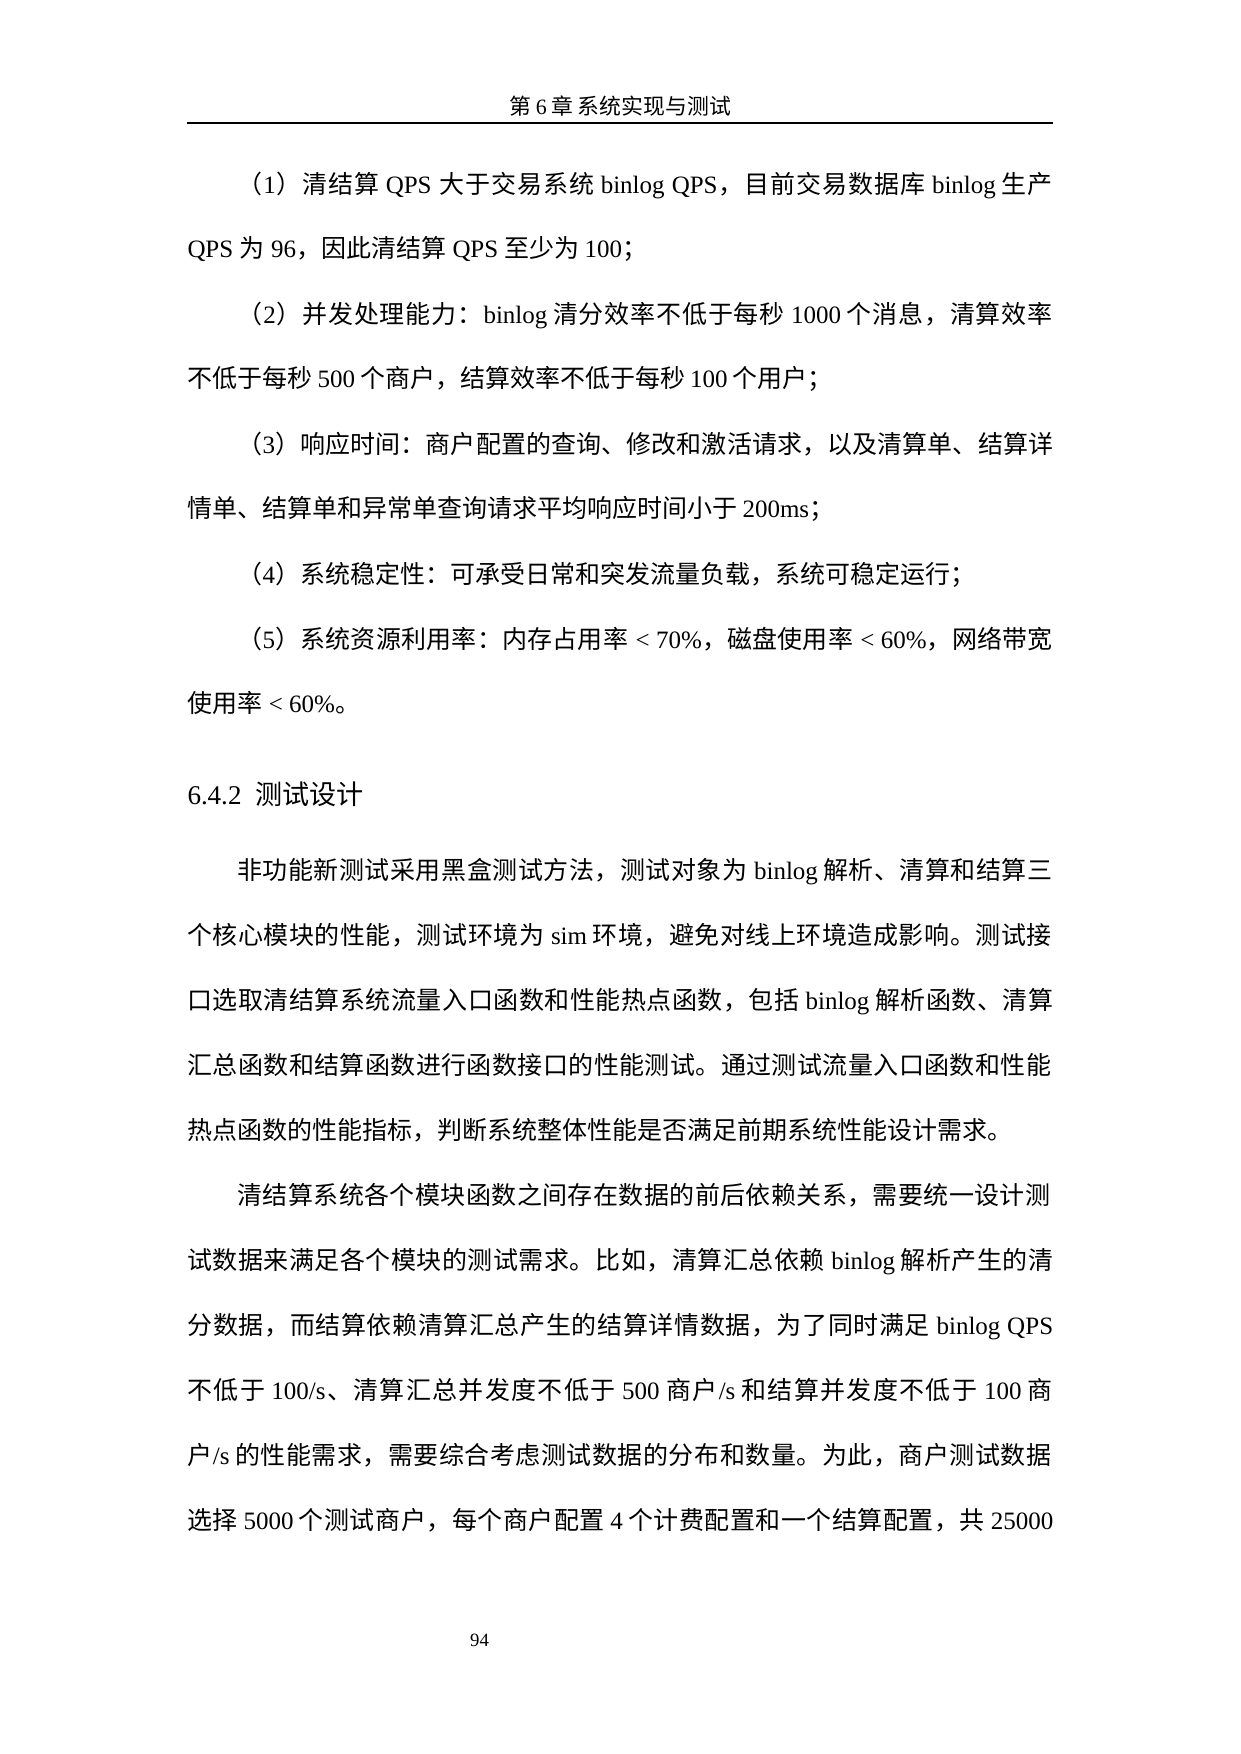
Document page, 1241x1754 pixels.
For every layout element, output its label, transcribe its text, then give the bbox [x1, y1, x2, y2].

text （5）系统资源利用率：内存占用率 < 70%，磁盘使用率 < 60%，网络带宽使用率 < 60%。 [187, 605, 1053, 735]
text （2）并发处理能力：binlog清分效率不低于每秒1000个消息，清算效率不低于每秒500个商户，结算效率不低于每秒100个用户； [187, 280, 1053, 410]
text （1）清结算QPS 大于交易系统binlog QPS，目前交易数据库binlog生产 QPS 为 96，因此清结算 QPS 至少为100； [187, 150, 1053, 280]
text （3）响应时间：商户配置的查询、修改和激活请求，以及清算单、结算详情单、结算单和异常单查询请求平均响应时间小于200ms； [187, 410, 1053, 540]
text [187, 1162, 1053, 1552]
text （4）系统稳定性：可承受日常和突发流量负载，系统可稳定运行； [187, 540, 1053, 605]
text 6.4.2 测试设计 [187, 760, 1053, 825]
text 非功能新测试采用黑盒测试方法，测试对象为binlog解析、清算和结算三个核心模块的性能，测试环境为sim环境，避免对线上环境造成影响。测试接口选取清结算系统流量入口函数和性能热点函数，包括binlog解析函数、清算汇总函数和结算函数进行函数接口的性能测试。通过测试流量入口函数和性能热点函数的性能指标，判断系统整体性能是否满足前期系统性能设计需求。 [187, 837, 1053, 1162]
